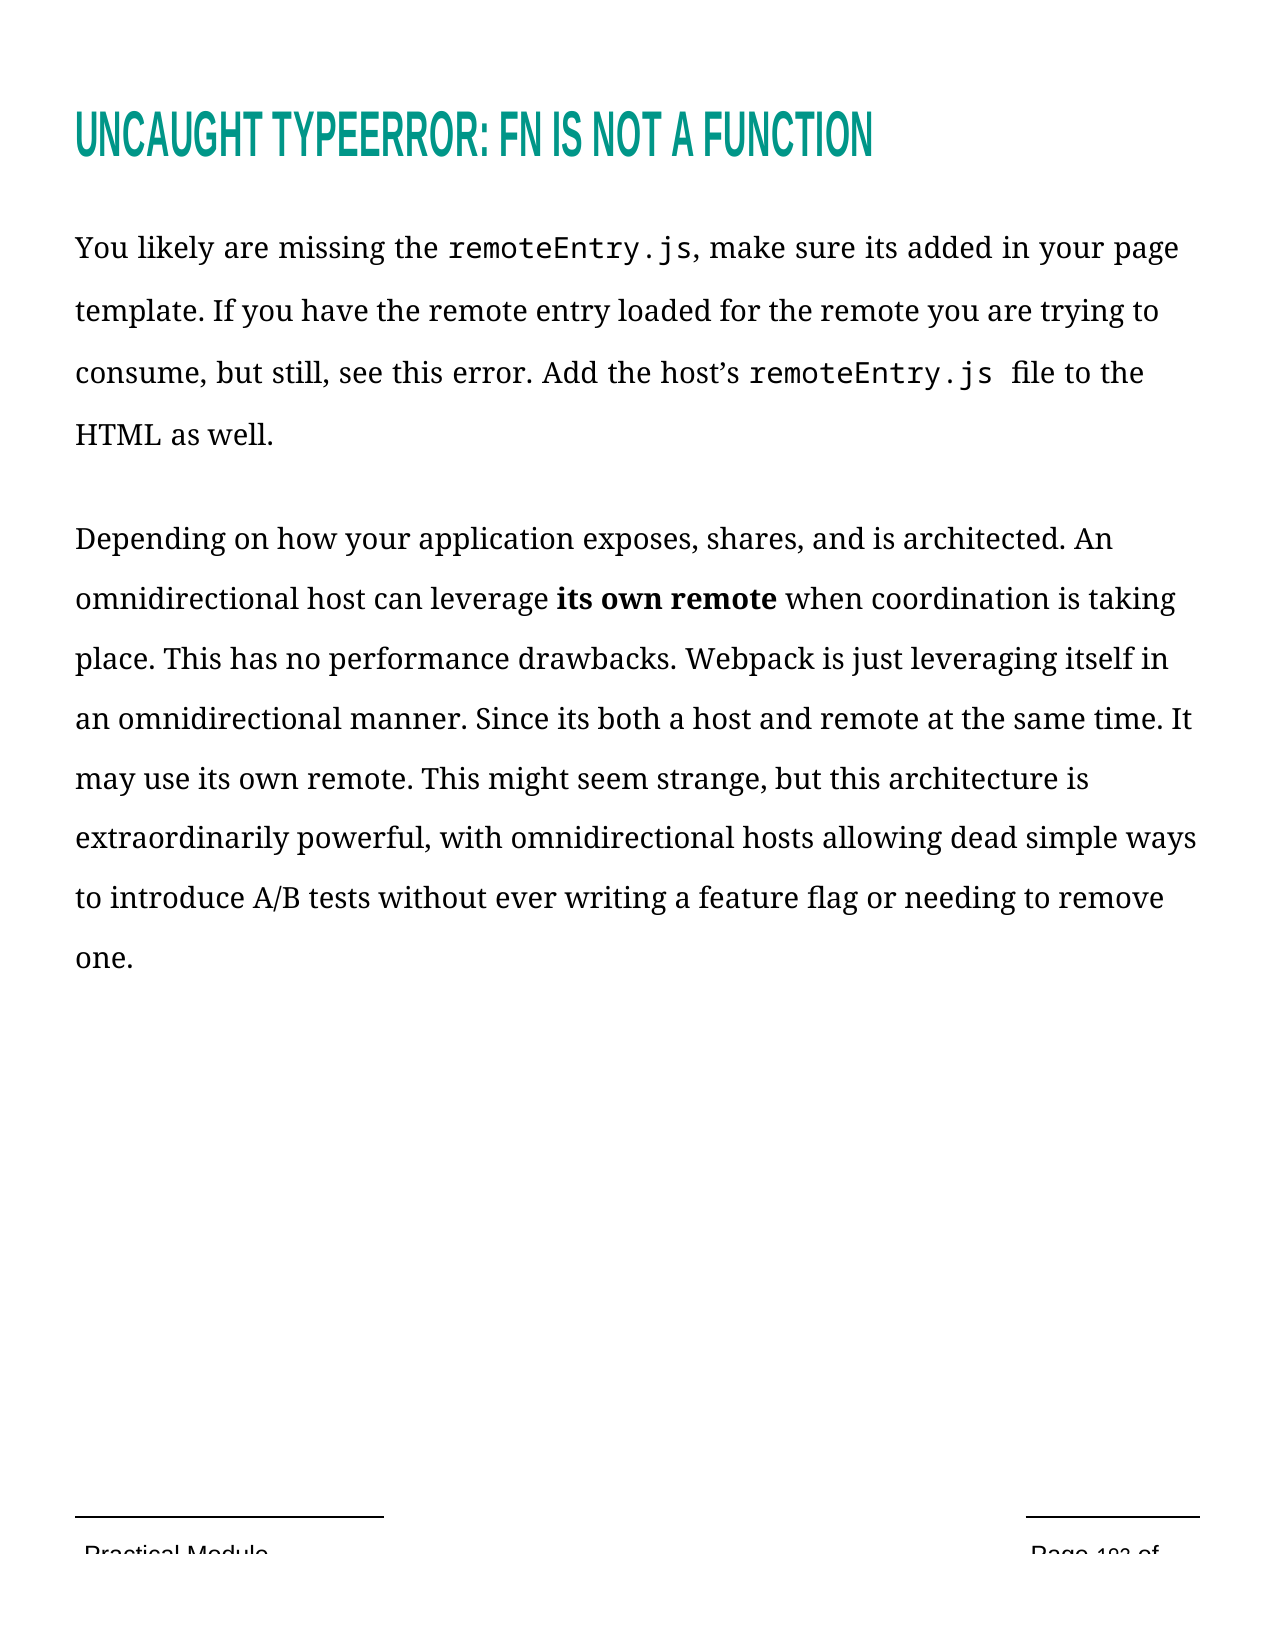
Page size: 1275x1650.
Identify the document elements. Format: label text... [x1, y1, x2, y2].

text Depending on how your application exposes, shares, and is architected. An omnidirectional host can leverage its own remote when coordination is taking place. This has no performance drawbacks. Webpack is just leveraging itself in an omnidirectional manner. Since its both a host and remote at the same time. It may use its own remote. This might seem strange, but this architecture is extraordinarily powerful, with omnidirectional hosts allowing dead simple ways to introduce A/B tests without ever writing a feature flag or needing to remove one. [75, 518, 1207, 977]
text UNCAUGHT TYPEERROR: FN IS NOT A FUNCTION [75, 96, 1212, 170]
text You likely are missing the remoteEntry.js, make sure its added in your page template. If you have the remote entry loaded for the remote you are trying to consume, but still, see this error. Add the host’s remoteEntry.js file to the HTML as well. [75, 228, 1193, 454]
